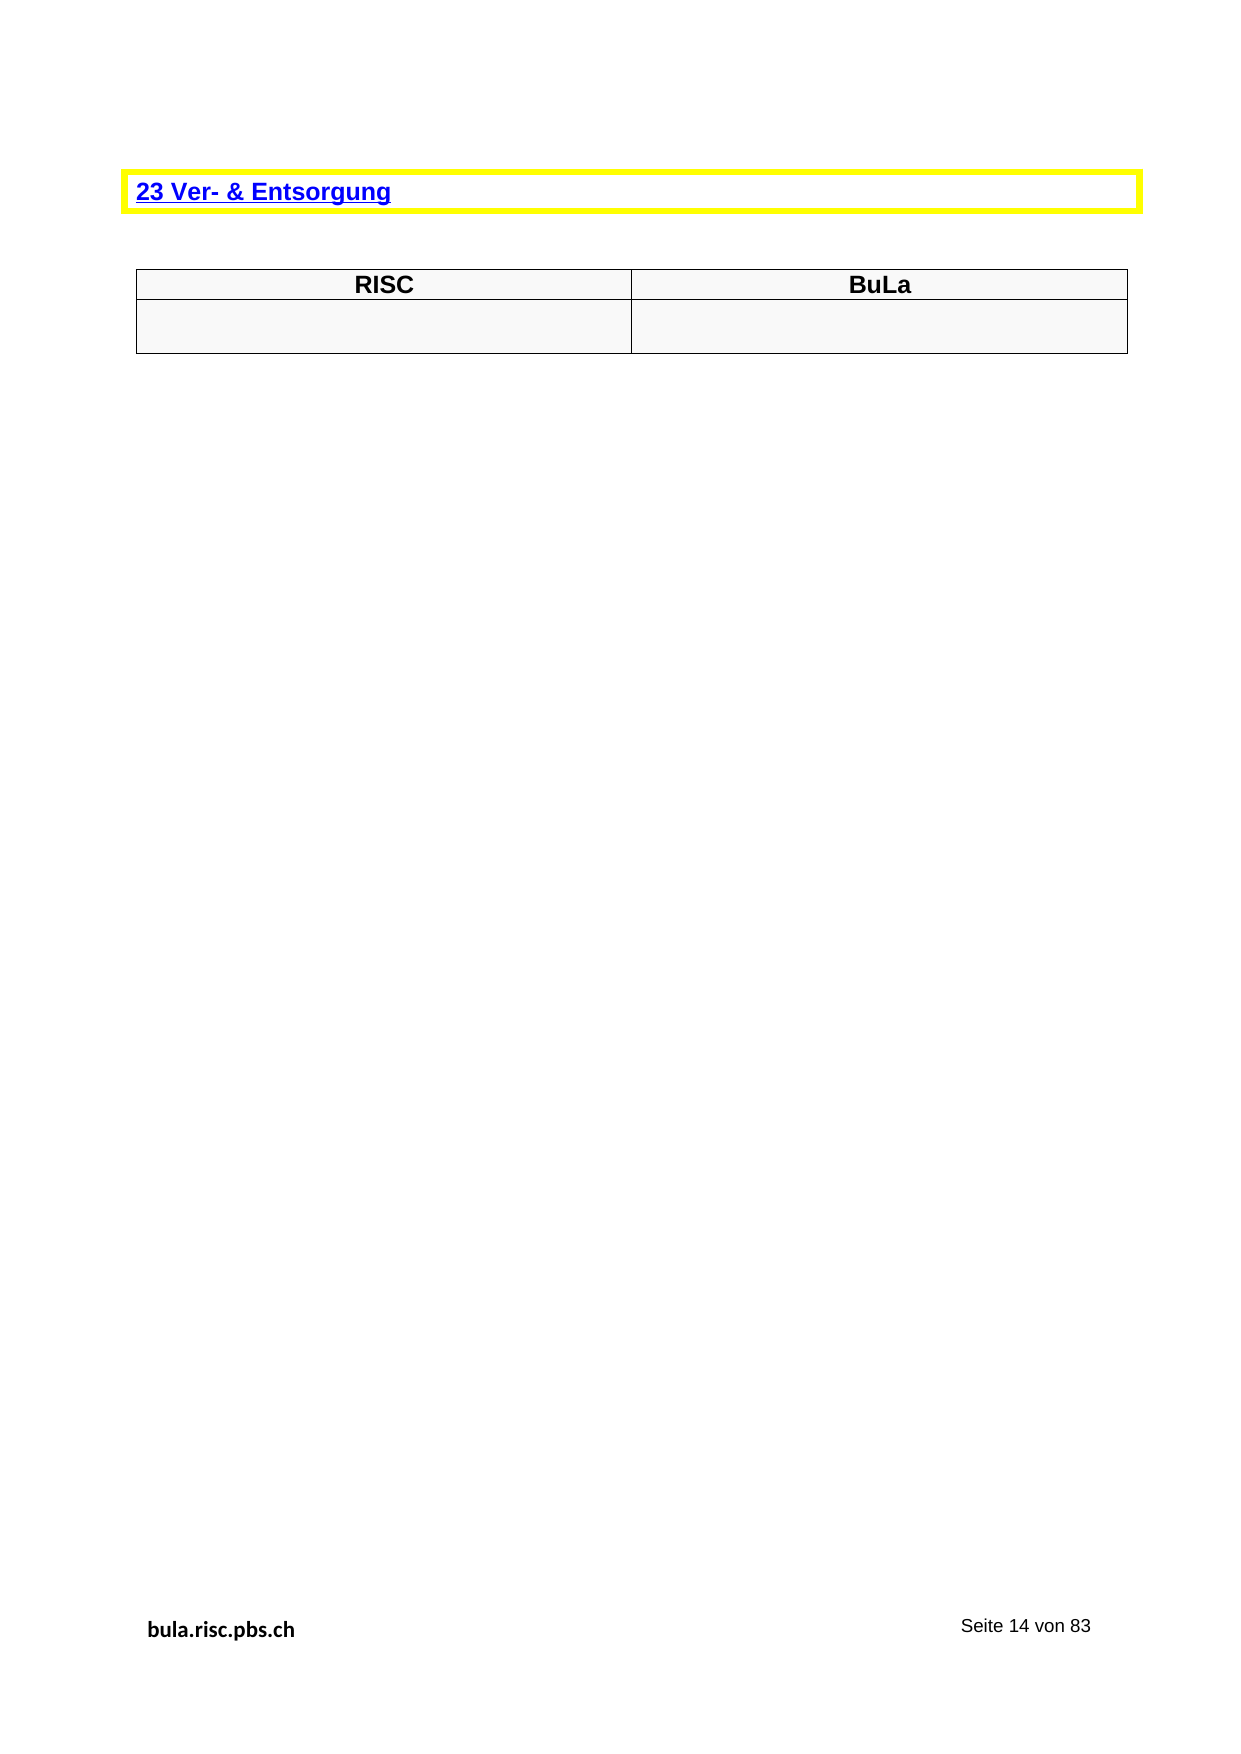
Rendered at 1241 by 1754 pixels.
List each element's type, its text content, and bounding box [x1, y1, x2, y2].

table_cell [137, 300, 631, 353]
text 23 Ver- & Entsorgung [128, 175, 1136, 208]
table_cell [632, 300, 1127, 353]
table_header BuLa [632, 270, 1127, 299]
table_header RISC [137, 270, 631, 299]
